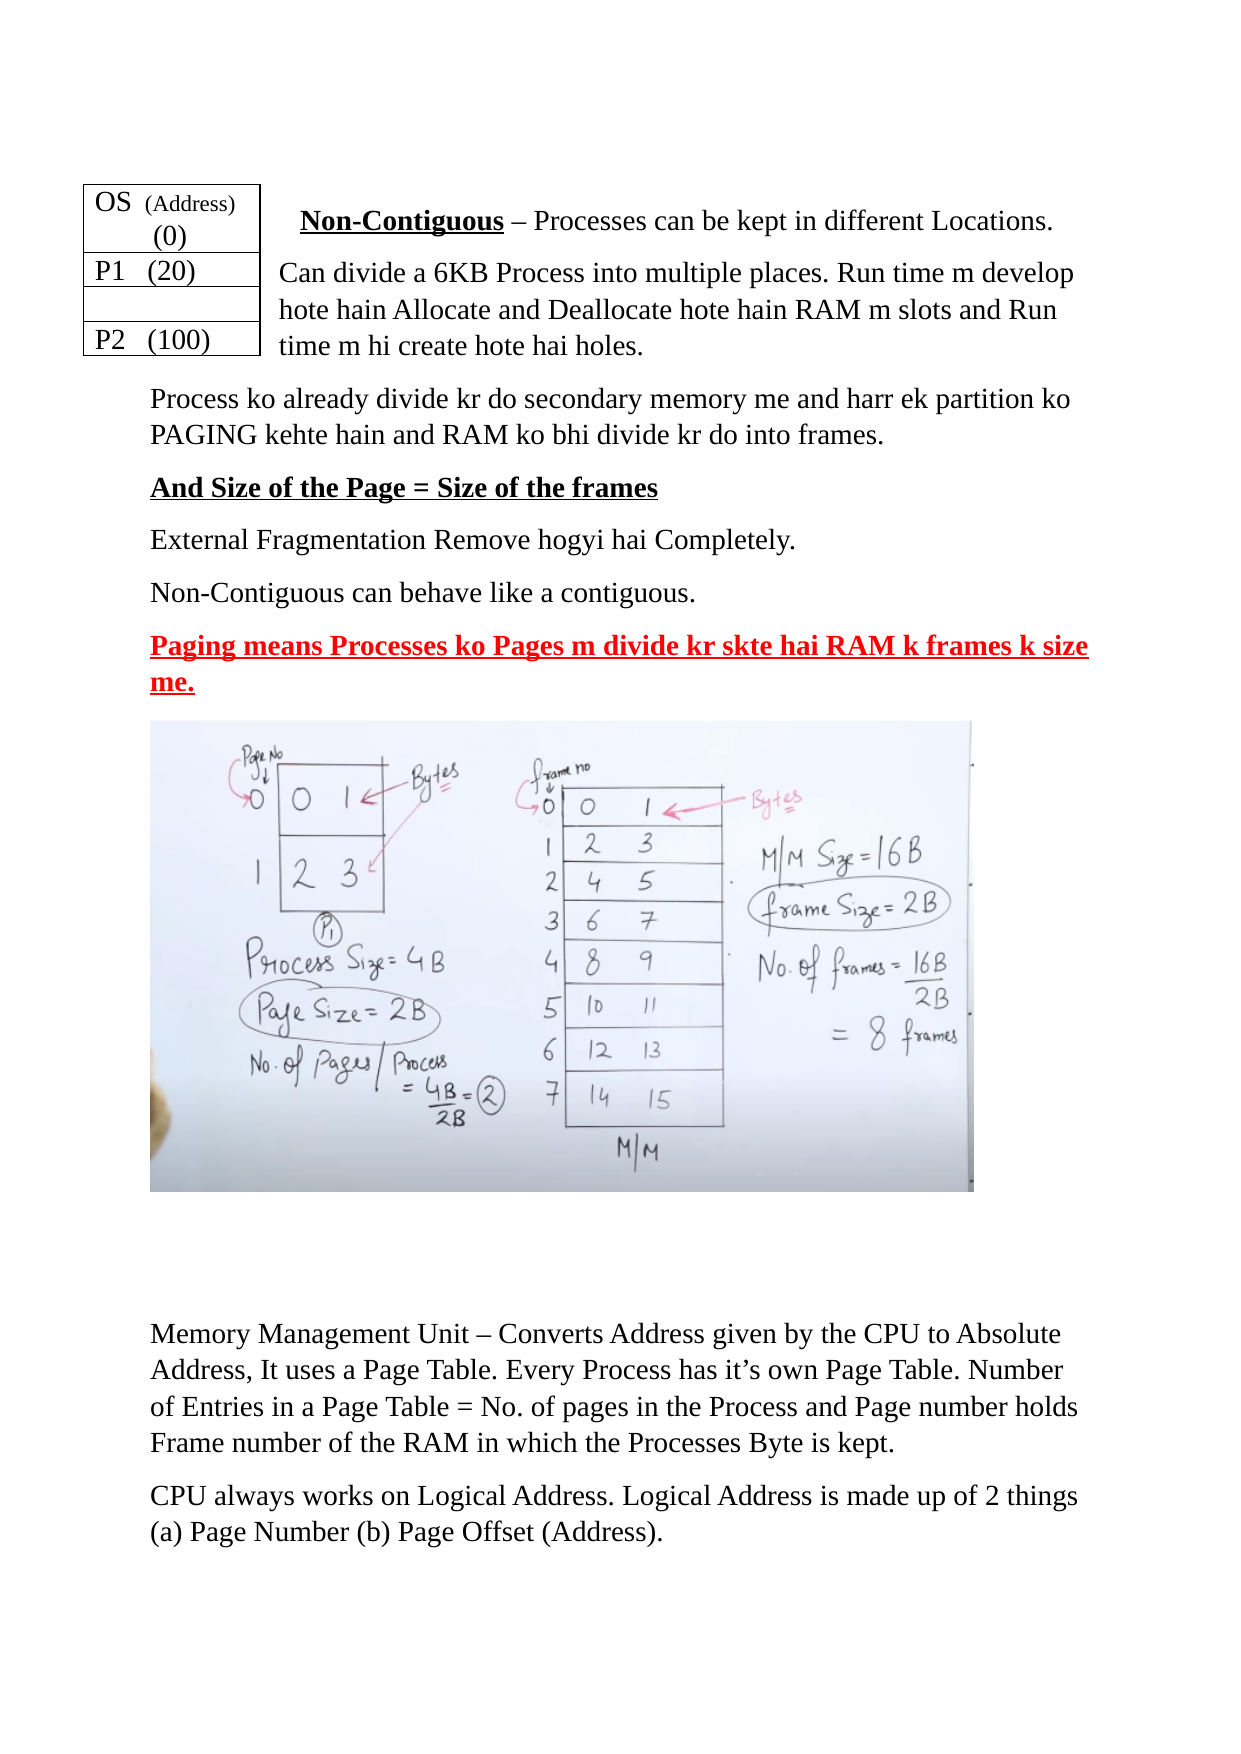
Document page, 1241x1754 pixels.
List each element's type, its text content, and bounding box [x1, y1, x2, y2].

table_cell P2 (100) [84, 322, 259, 355]
text Can divide a 6KB Process into multiple places. Run time m develop hote hain Allocate and Deallocate hote hain RAM m slots and Run time m hi create hote hai holes. [150, 256, 1090, 361]
text External Fragmentation Remove hogyi hai Completely. [150, 522, 1090, 556]
text Paging means Processes ko Pages m divide kr skte hai RAM k frames k size me. [150, 628, 1090, 698]
text CPU always works on Logical Address. Logical Address is made up of 2 things (a) Page Number (b) Page Offset (Address). [150, 1478, 1090, 1547]
text And Size of the Page = Size of the frames [150, 470, 1090, 503]
table_cell P1 (20) [84, 253, 259, 286]
table_cell [84, 287, 259, 321]
table_header OS (Address) (0) [84, 185, 259, 252]
text Non-Contiguous – Processes can be kept in different Locations. [261, 203, 1090, 236]
text Process ko already divide kr do secondary memory me and harr ek partition ko PAGING kehte hain and RAM ko bhi divide kr do into frames. [150, 381, 1090, 450]
text Memory Management Unit – Converts Address given by the CPU to Absolute Address, It uses a Page Table. Every Process has it’s own Page Table. Number of Entries in a Page Table = No. of pages in the Process and Page number holds Frame number of the RAM in which the Processes Byte is kept. [150, 1316, 1090, 1458]
text Non-Contiguous can behave like a contiguous. [150, 575, 1090, 609]
picture [150, 717, 974, 1192]
